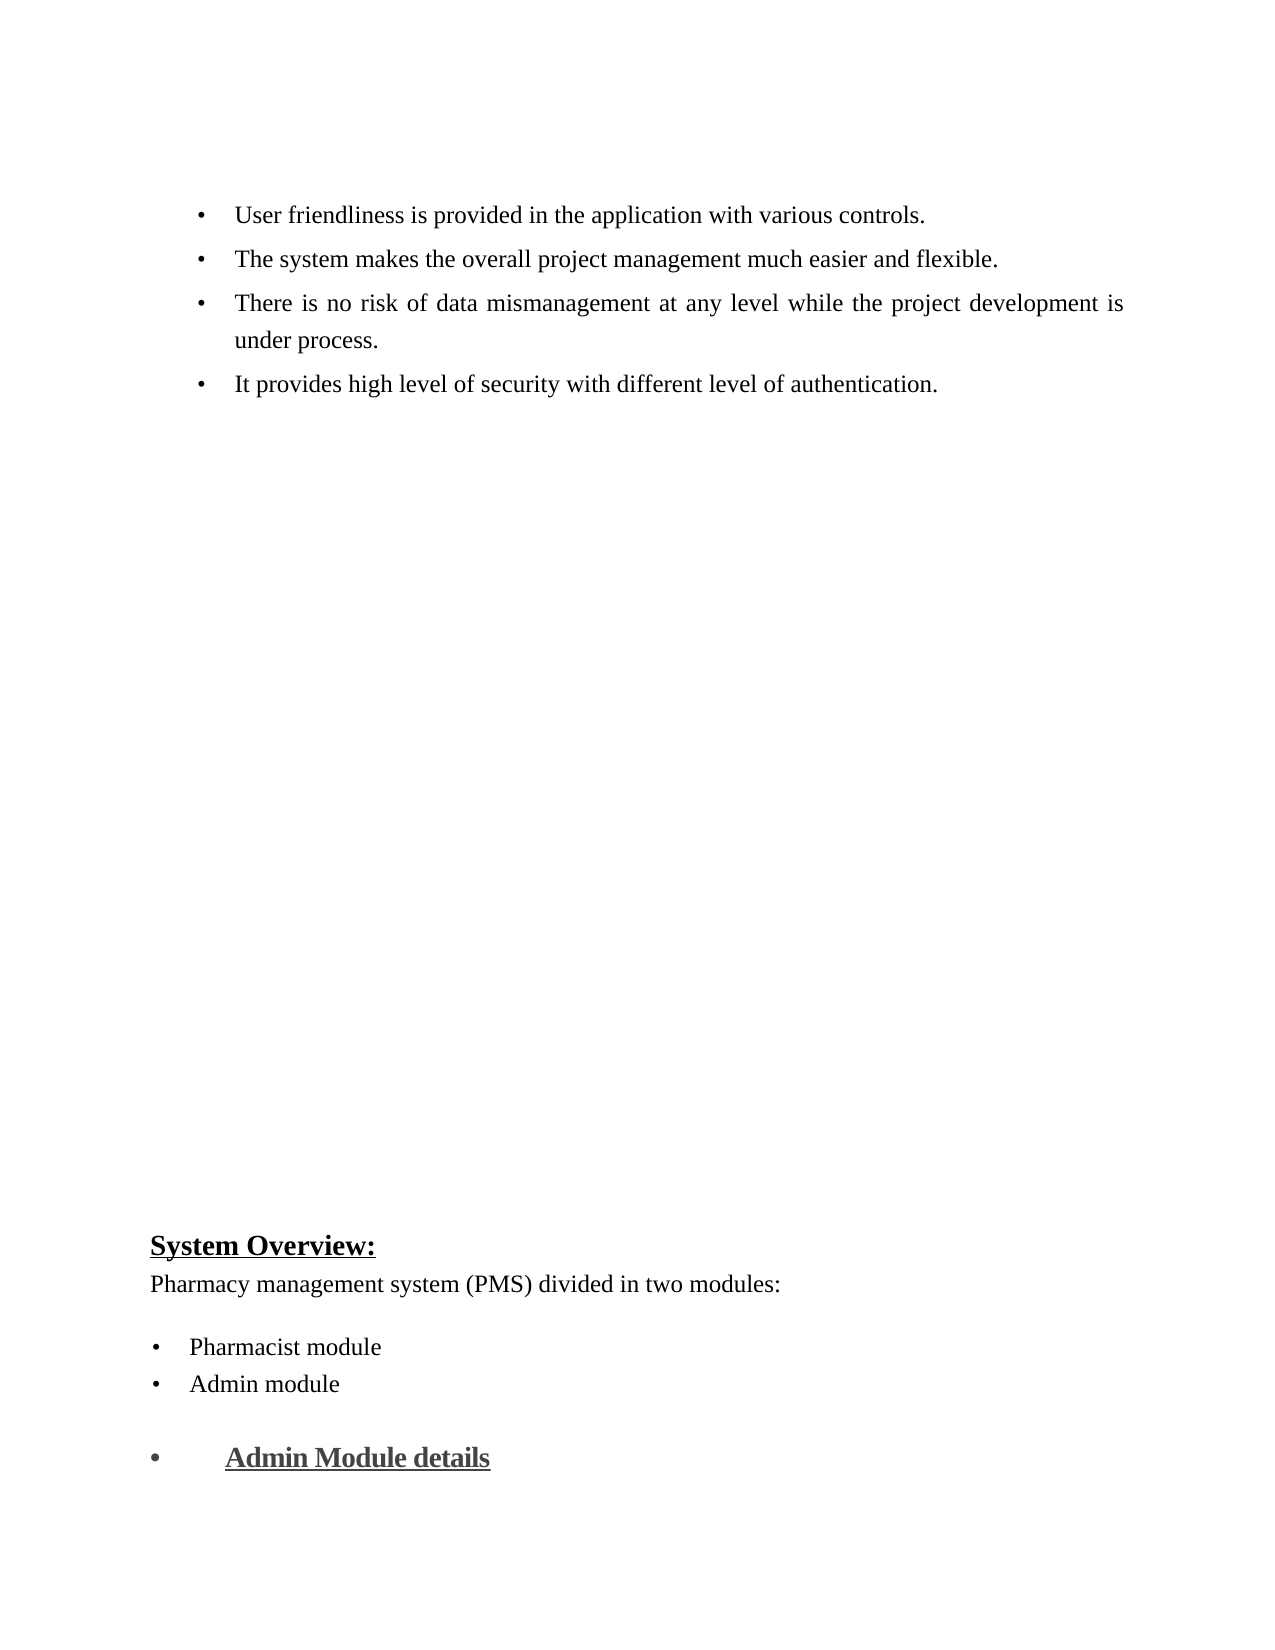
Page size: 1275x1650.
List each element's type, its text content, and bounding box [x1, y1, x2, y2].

text Pharmacy management system (PMS) divided in two modules: [150, 1262, 1125, 1300]
list There is no risk of data mismanagement at any level while the project development is under process. [197, 281, 1125, 356]
list User friendliness is provided in the application with various controls. [197, 194, 1125, 231]
list Admin Module details [150, 1437, 1125, 1475]
list The system makes the overall project management much easier and flexible. [197, 237, 1125, 275]
list Pharmacist module [152, 1325, 1125, 1362]
list Admin module [152, 1362, 1125, 1400]
list It provides high level of security with different level of authentication. [197, 362, 1125, 400]
text System Overview: [150, 1225, 1125, 1262]
